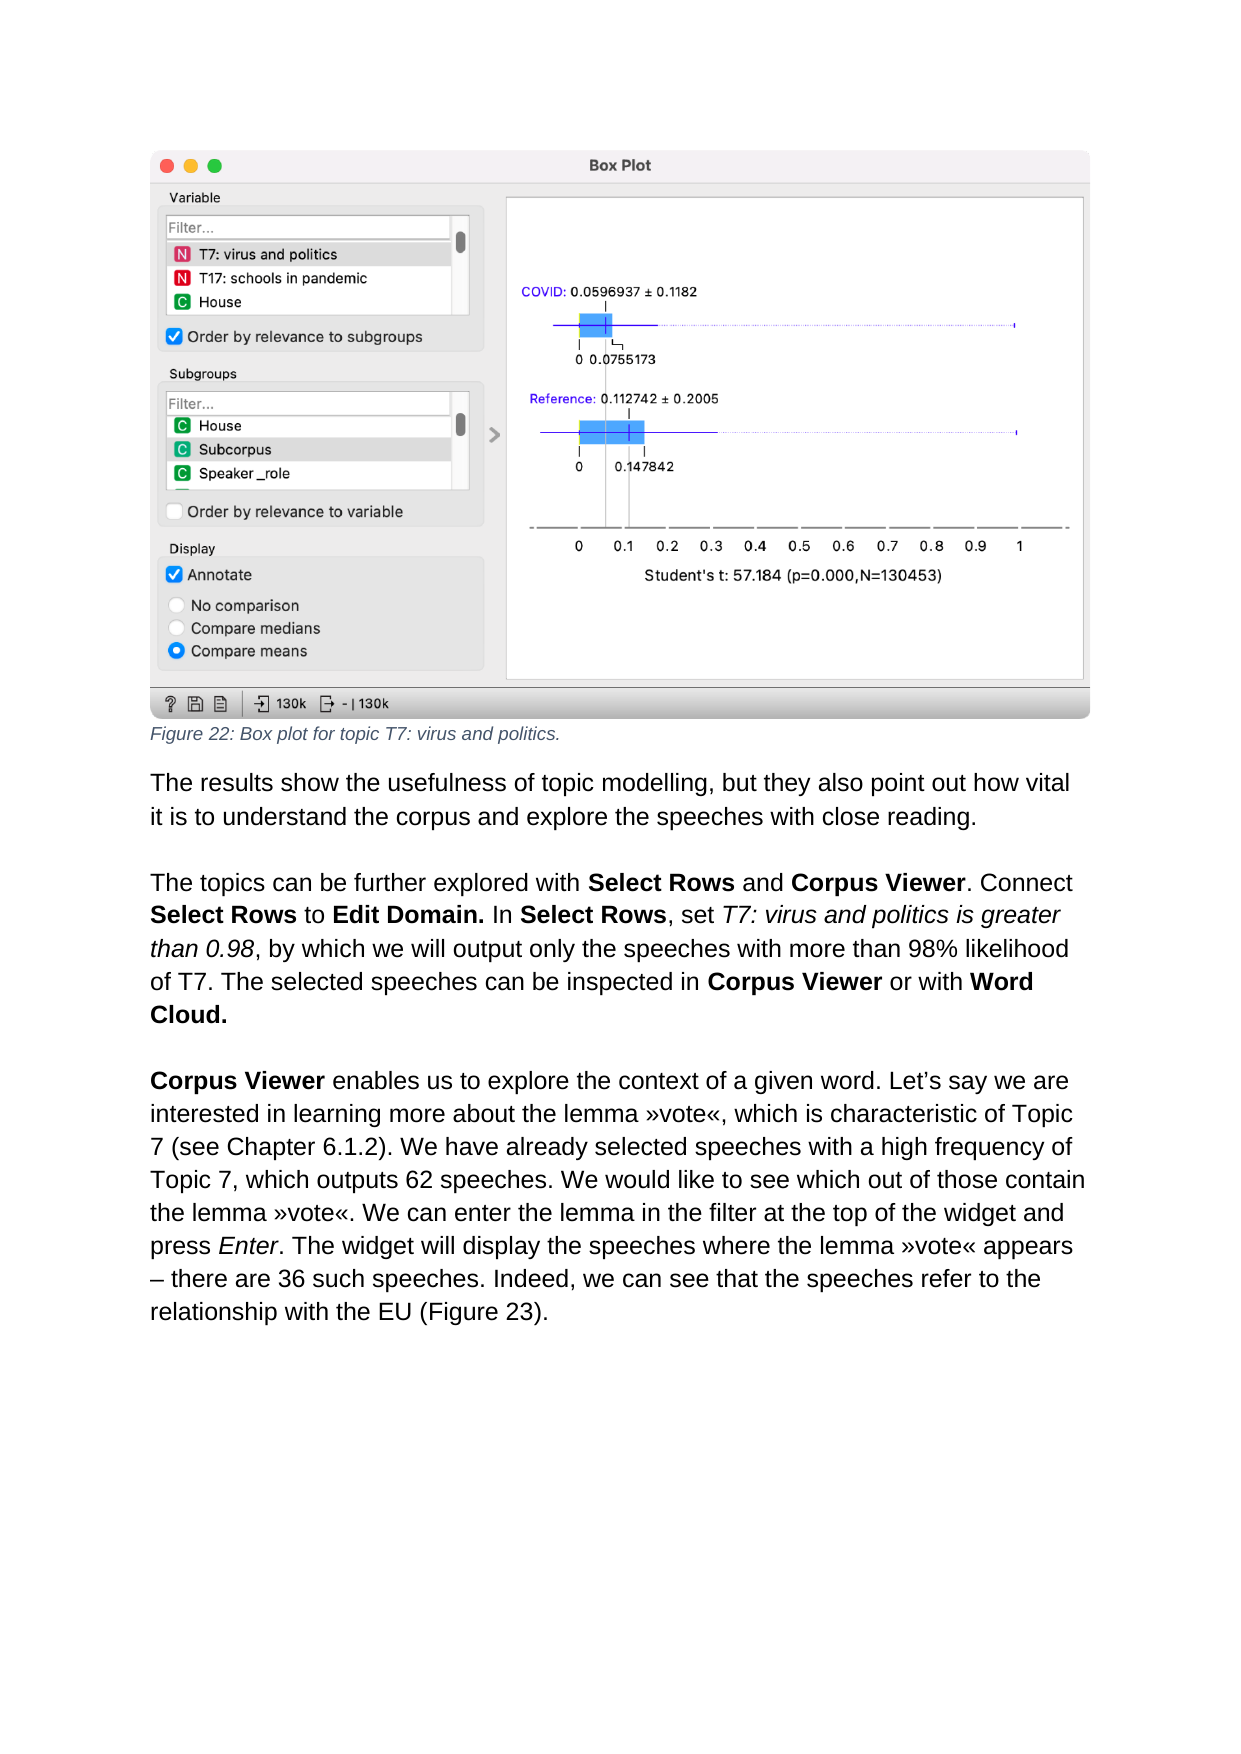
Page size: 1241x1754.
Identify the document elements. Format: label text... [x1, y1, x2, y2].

text The topics can be further explored with Select Rows and Corpus Viewer. Connect Select Rows to Edit Domain. In Select Rows, set T7: virus and politics is greater than 0.98, by which we will output only the speeches with more than 98% likelihood of T7. The selected speeches can be inspected in Corpus Viewer or with Word Cloud. [150, 867, 1090, 1028]
text Corpus Viewer enables us to explore the context of a given word. Let’s say we are interested in learning more about the lemma »vote«, which is characteristic of Topic 7 (see Chapter 6.1.2). We have already selected speeches with a high frequency of Topic 7, which outputs 62 speeches. We would like to see which out of those contain the lemma »vote«. We can enter the lemma in the filter at the top of the widget and press Enter. The widget will display the speeches where the lemma »vote« appears – there are 36 such speeches. Indeed, we can see that the speeches refer to the relationship with the EU (Figure 23). [150, 1066, 1090, 1326]
text Figure 22: Box plot for topic T7: virus and politics. [150, 723, 1090, 744]
picture [150, 150, 1091, 719]
text The results show the usefulness of topic modelling, but they also point out how vital it is to understand the corpus and explore the speeches with close reading. [150, 768, 1090, 830]
